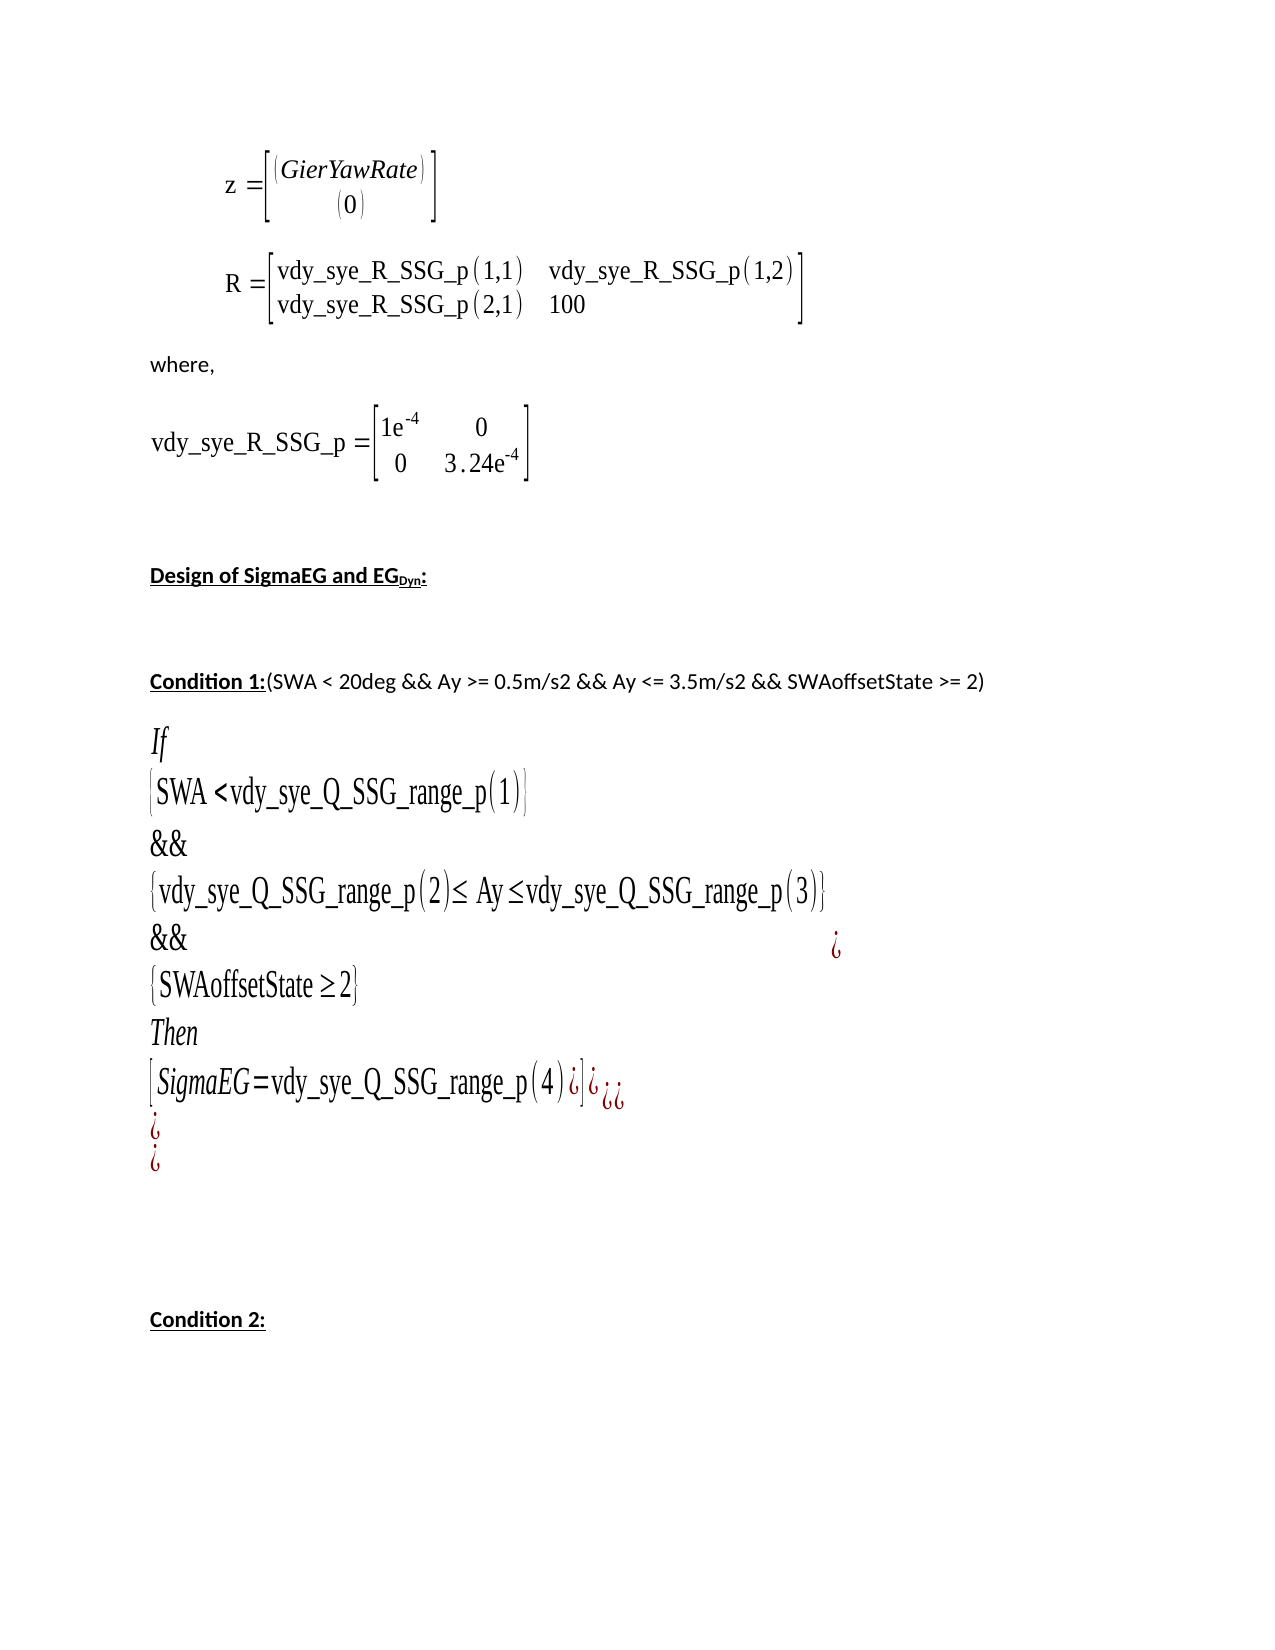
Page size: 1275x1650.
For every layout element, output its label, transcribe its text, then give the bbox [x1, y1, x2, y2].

text Condition 2: [150, 1306, 1125, 1333]
text Design of SigmaEG and EGDyn: [150, 561, 1125, 589]
text Condition 1:(SWA < 20deg && Ay >= 0.5m/s2 && Ay <= 3.5m/s2 && SWAoffsetState >= 2) [150, 667, 1125, 695]
text where, [150, 350, 1125, 378]
